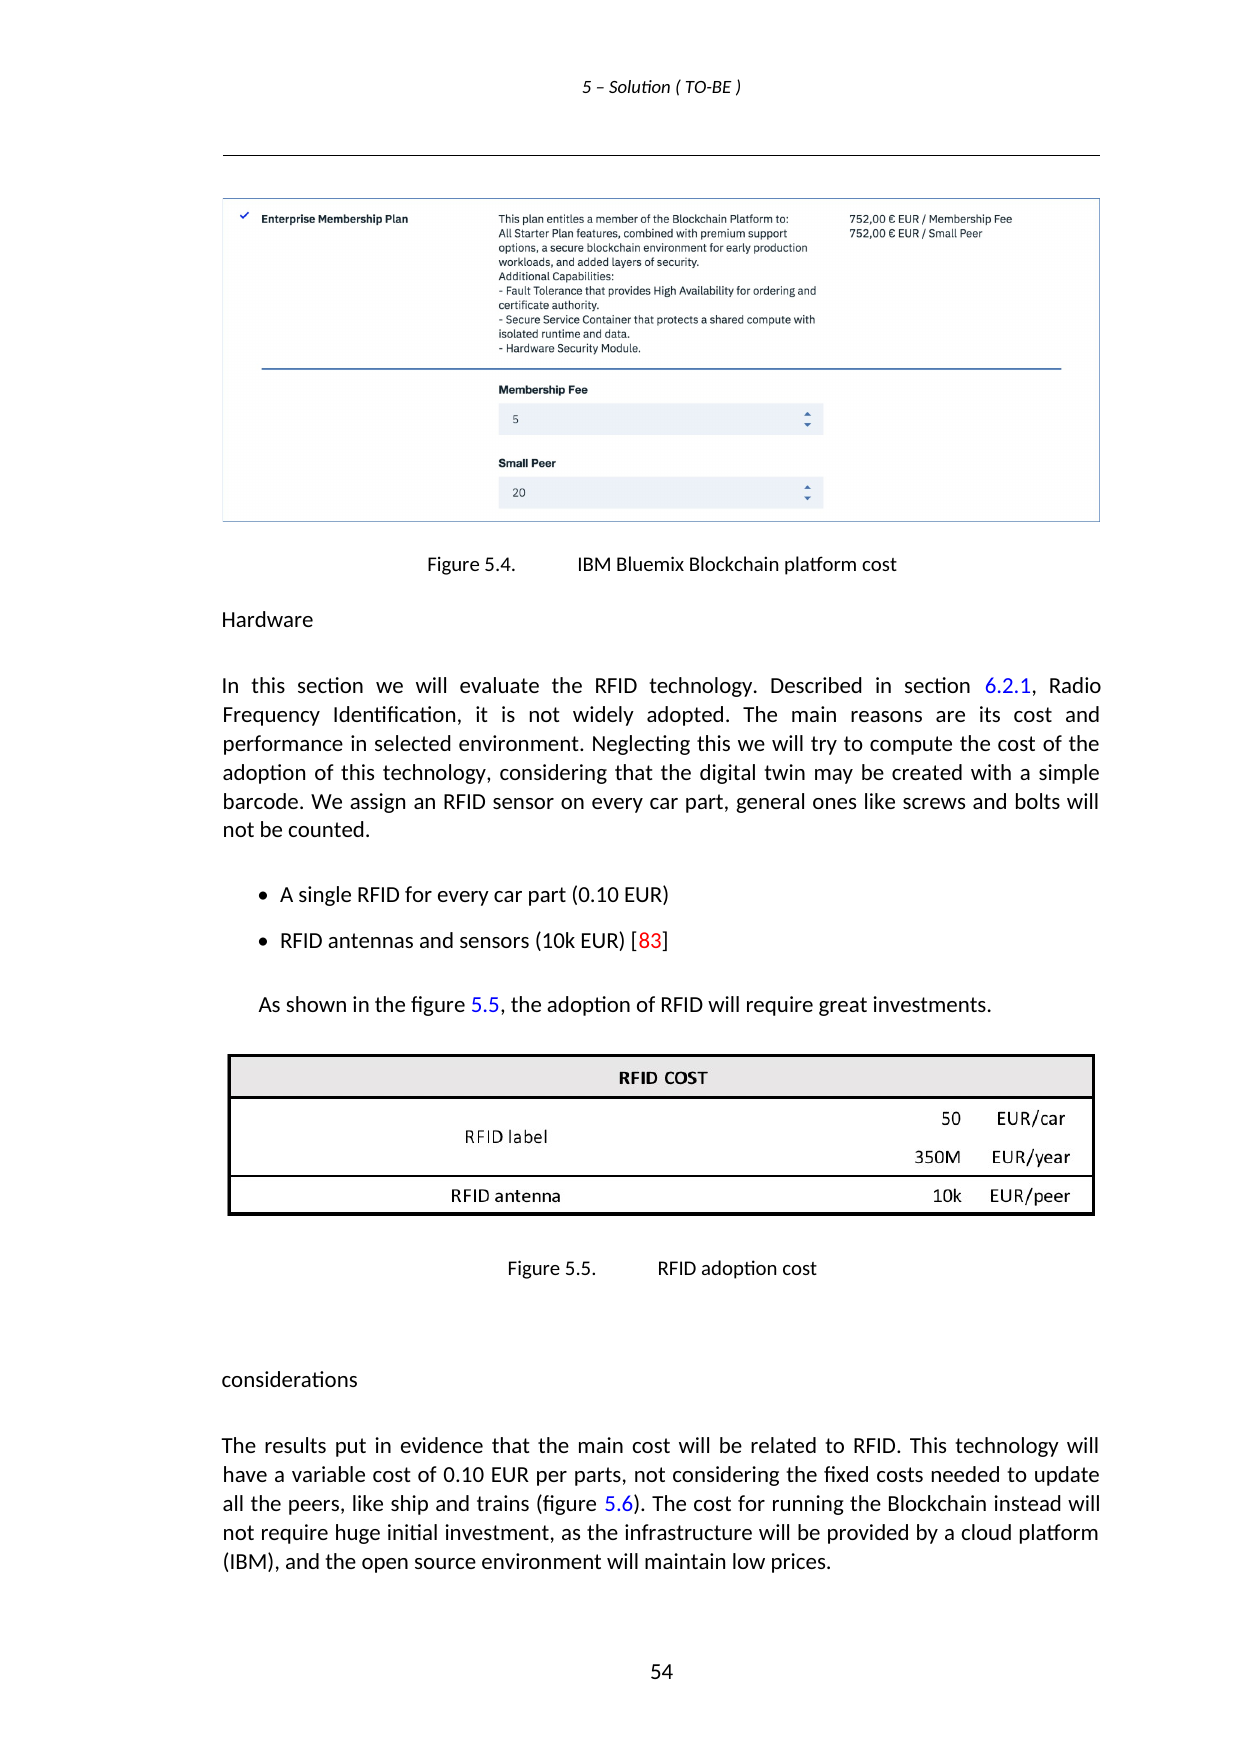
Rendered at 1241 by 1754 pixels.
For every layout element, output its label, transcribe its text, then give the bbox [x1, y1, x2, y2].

picture [222, 198, 1100, 522]
text Hardware [221, 605, 1101, 633]
text As shown in the figure 5.5, the adoption of RFID will require great investments. [258, 990, 1101, 1018]
picture [222, 1040, 1100, 1227]
text considerations [221, 1365, 1101, 1393]
text Figure 5.5. RFID adoption cost [223, 1255, 1101, 1281]
text The results put in evidence that the main cost will be related to RFID. This technology will have a variable cost of 0.10 EUR per parts, not considering the fixed costs needed to update all the peers, like ship and trains (figure 5.6). The cost for running the Blockchain instead will not require huge initial investment, as the infrastructure will be provided by a cloud platform (IBM), and the open source environment will maintain low prices. [221, 1431, 1101, 1575]
list A single RFID for every car part (0.10 EUR) [257, 880, 1101, 908]
text In this section we will evaluate the RFID technology. Described in section 6.2.1, Radio Frequency Identification, it is not widely adopted. The main reasons are its cost and performance in selected environment. Neglecting this we will try to compute the cost of the adoption of this technology, considering that the digital twin may be created with a simple barcode. We assign an RFID sensor on every car part, general ones like screws and bolts will not be counted. [221, 671, 1101, 844]
list RFID antennas and sensors (10k EUR) [83] [257, 926, 1101, 954]
text Figure 5.4. IBM Bluemix Blockchain platform cost [223, 551, 1101, 576]
